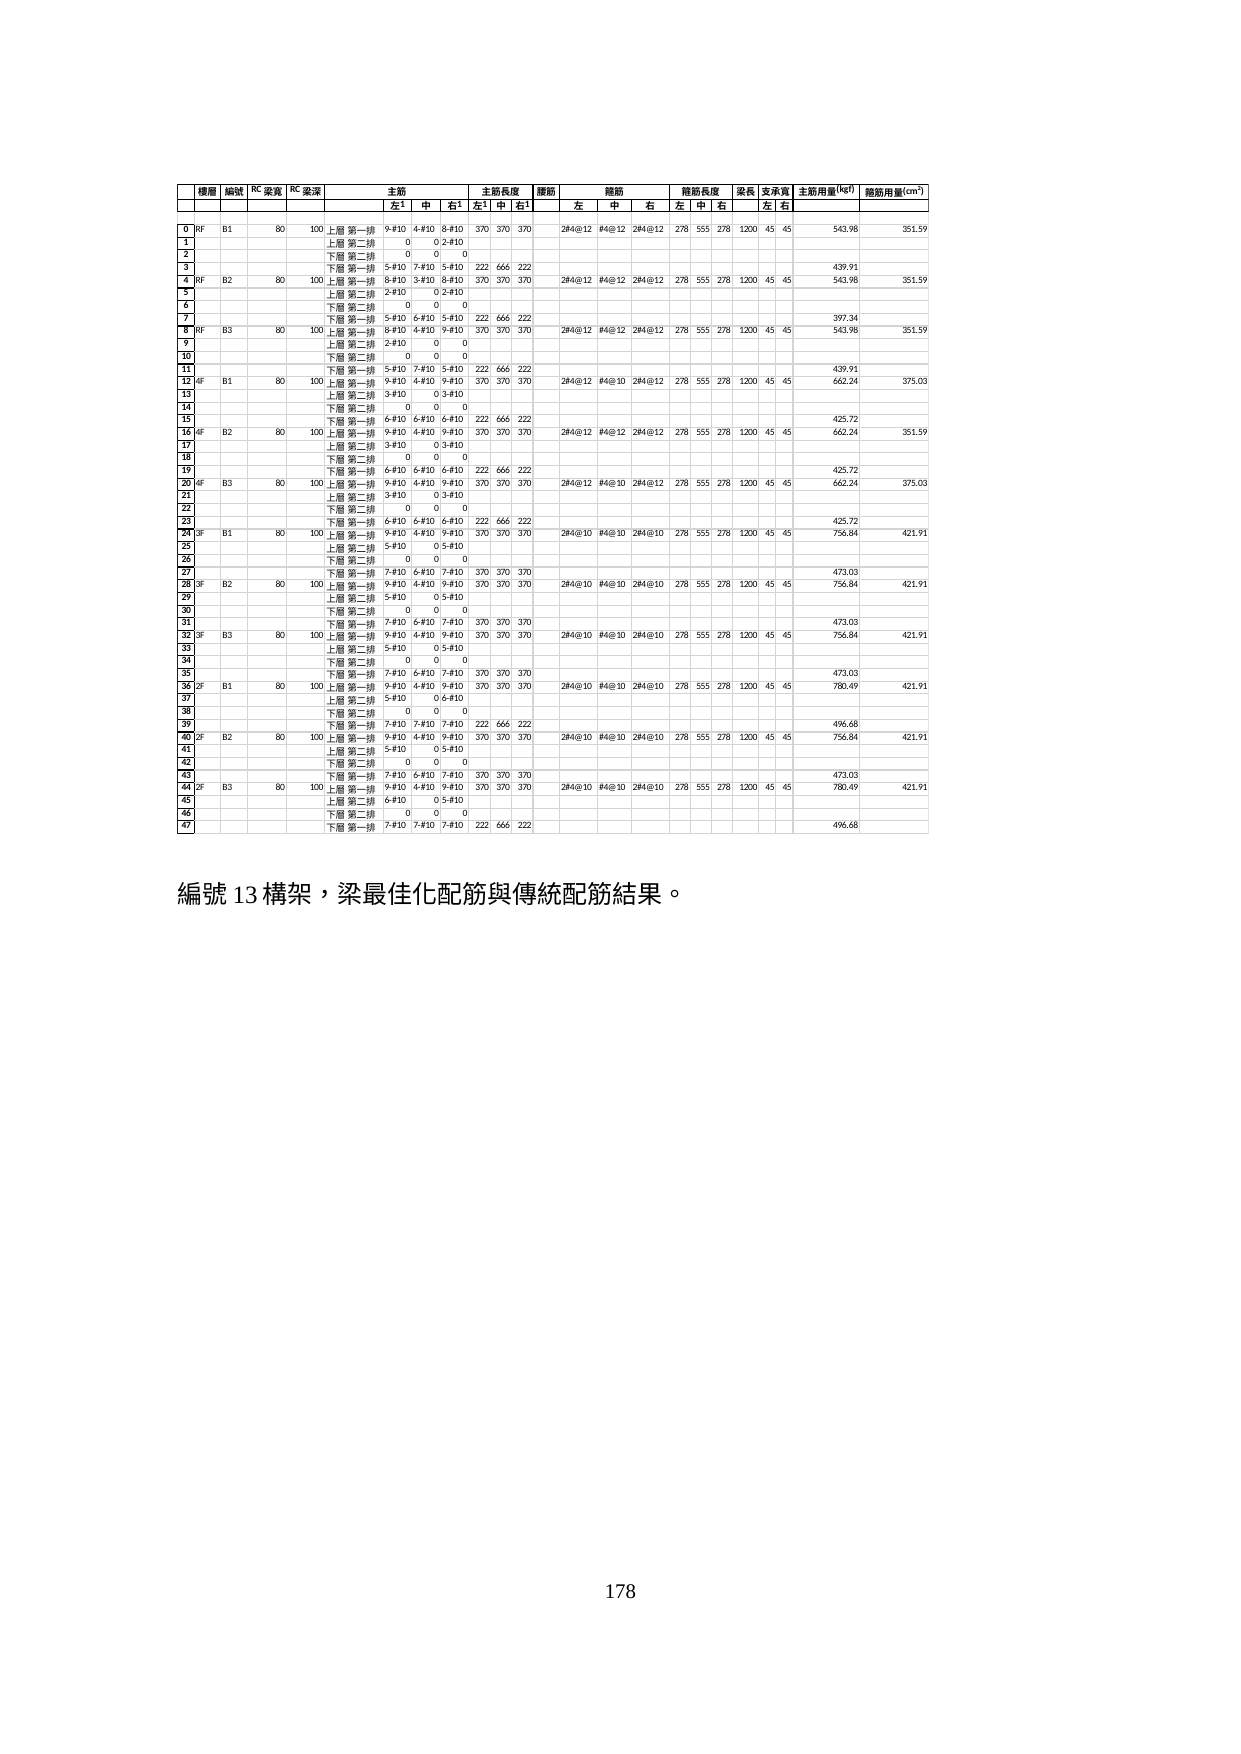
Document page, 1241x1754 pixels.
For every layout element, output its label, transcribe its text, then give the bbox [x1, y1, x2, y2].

text 編號13構架，梁最佳化配筋與傳統配筋結果。 [177, 873, 1063, 911]
